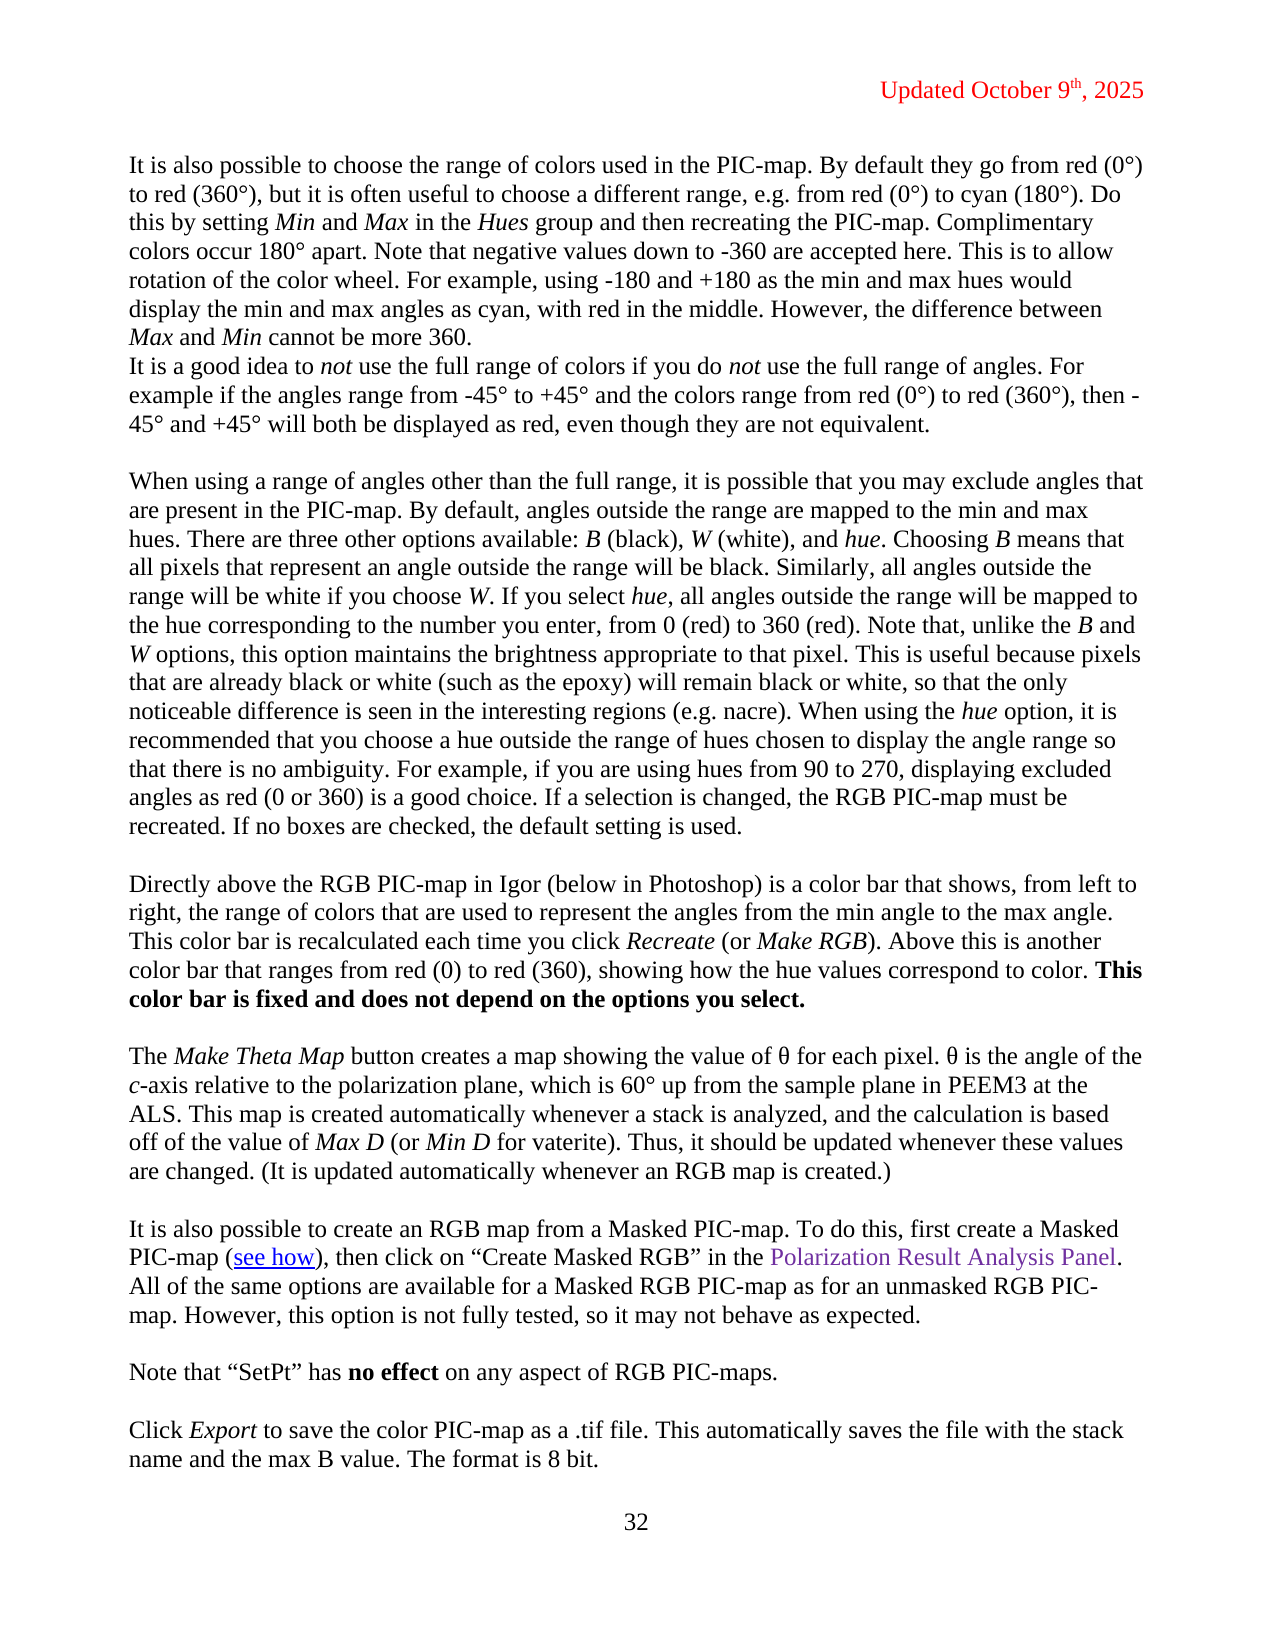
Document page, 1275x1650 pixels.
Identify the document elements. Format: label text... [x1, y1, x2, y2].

text Note that “SetPt” has no effect on any aspect of RGB PIC-maps. [128, 1357, 1144, 1386]
text The Make Theta Map button creates a map showing the value of θ for each pixel. θ is the angle of the c-axis relative to the polarization plane, which is 60° up from the sample plane in PEEM3 at the ALS. This map is created automatically whenever a stack is analyzed, and the calculation is based off of the value of Max D (or Min D for vaterite). Thus, it should be updated whenever these values are changed. (It is updated automatically whenever an RGB map is created.) [128, 1041, 1144, 1185]
text When using a range of angles other than the full range, it is possible that you may exclude angles that are present in the PIC-map. By default, angles outside the range are mapped to the min and max hues. There are three other options available: B (black), W (white), and hue. Choosing B means that all pixels that represent an angle outside the range will be black. Similarly, all angles outside the range will be white if you choose W. If you select hue, all angles outside the range will be mapped to the hue corresponding to the number you enter, from 0 (red) to 360 (red). Note that, unlike the B and W options, this option maintains the brightness appropriate to that pixel. This is useful because pixels that are already black or white (such as the epoxy) will remain black or white, so that the only noticeable difference is seen in the interesting regions (e.g. nacre). When using the hue option, it is recommended that you choose a hue outside the range of hues chosen to display the angle range so that there is no ambiguity. For example, if you are using hues from 90 to 270, displaying excluded angles as red (0 or 360) is a good choice. If a selection is changed, the RGB PIC-map must be recreated. If no boxes are checked, the default setting is used. [128, 466, 1144, 840]
text Directly above the RGB PIC-map in Igor (below in Photoshop) is a color bar that shows, from left to right, the range of colors that are used to represent the angles from the min angle to the max angle. This color bar is recalculated each time you click Recreate (or Make RGB). Above this is another color bar that ranges from red (0) to red (360), showing how the hue values correspond to color. This color bar is fixed and does not depend on the options you select. [128, 869, 1144, 1012]
text It is a good idea to not use the full range of colors if you do not use the full range of angles. For example if the angles range from -45° to +45° and the colors range from red (0°) to red (360°), then -45° and +45° will both be displayed as red, even though they are not equivalent. [128, 351, 1144, 437]
text Click Export to save the color PIC-map as a .tif file. This automatically saves the file with the stack name and the max B value. The format is 8 bit. [128, 1415, 1144, 1472]
text It is also possible to create an RGB map from a Masked PIC-map. To do this, first create a Masked PIC-map (see how), then click on “Create Masked RGB” in the Polarization Result Analysis Panel. All of the same options are available for a Masked RGB PIC-map as for an unmasked RGB PIC-map. However, this option is not fully tested, so it may not behave as expected. [128, 1214, 1144, 1329]
text It is also possible to choose the range of colors used in the PIC-map. By default they go from red (0°) to red (360°), but it is often useful to choose a different range, e.g. from red (0°) to cyan (180°). Do this by setting Min and Max in the Hues group and then recreating the PIC-map. Complimentary colors occur 180° apart. Note that negative values down to -360 are accepted here. This is to allow rotation of the color wheel. For example, using -180 and +180 as the min and max hues would display the min and max angles as cyan, with red in the middle. However, the difference between Max and Min cannot be more 360. [128, 150, 1144, 351]
